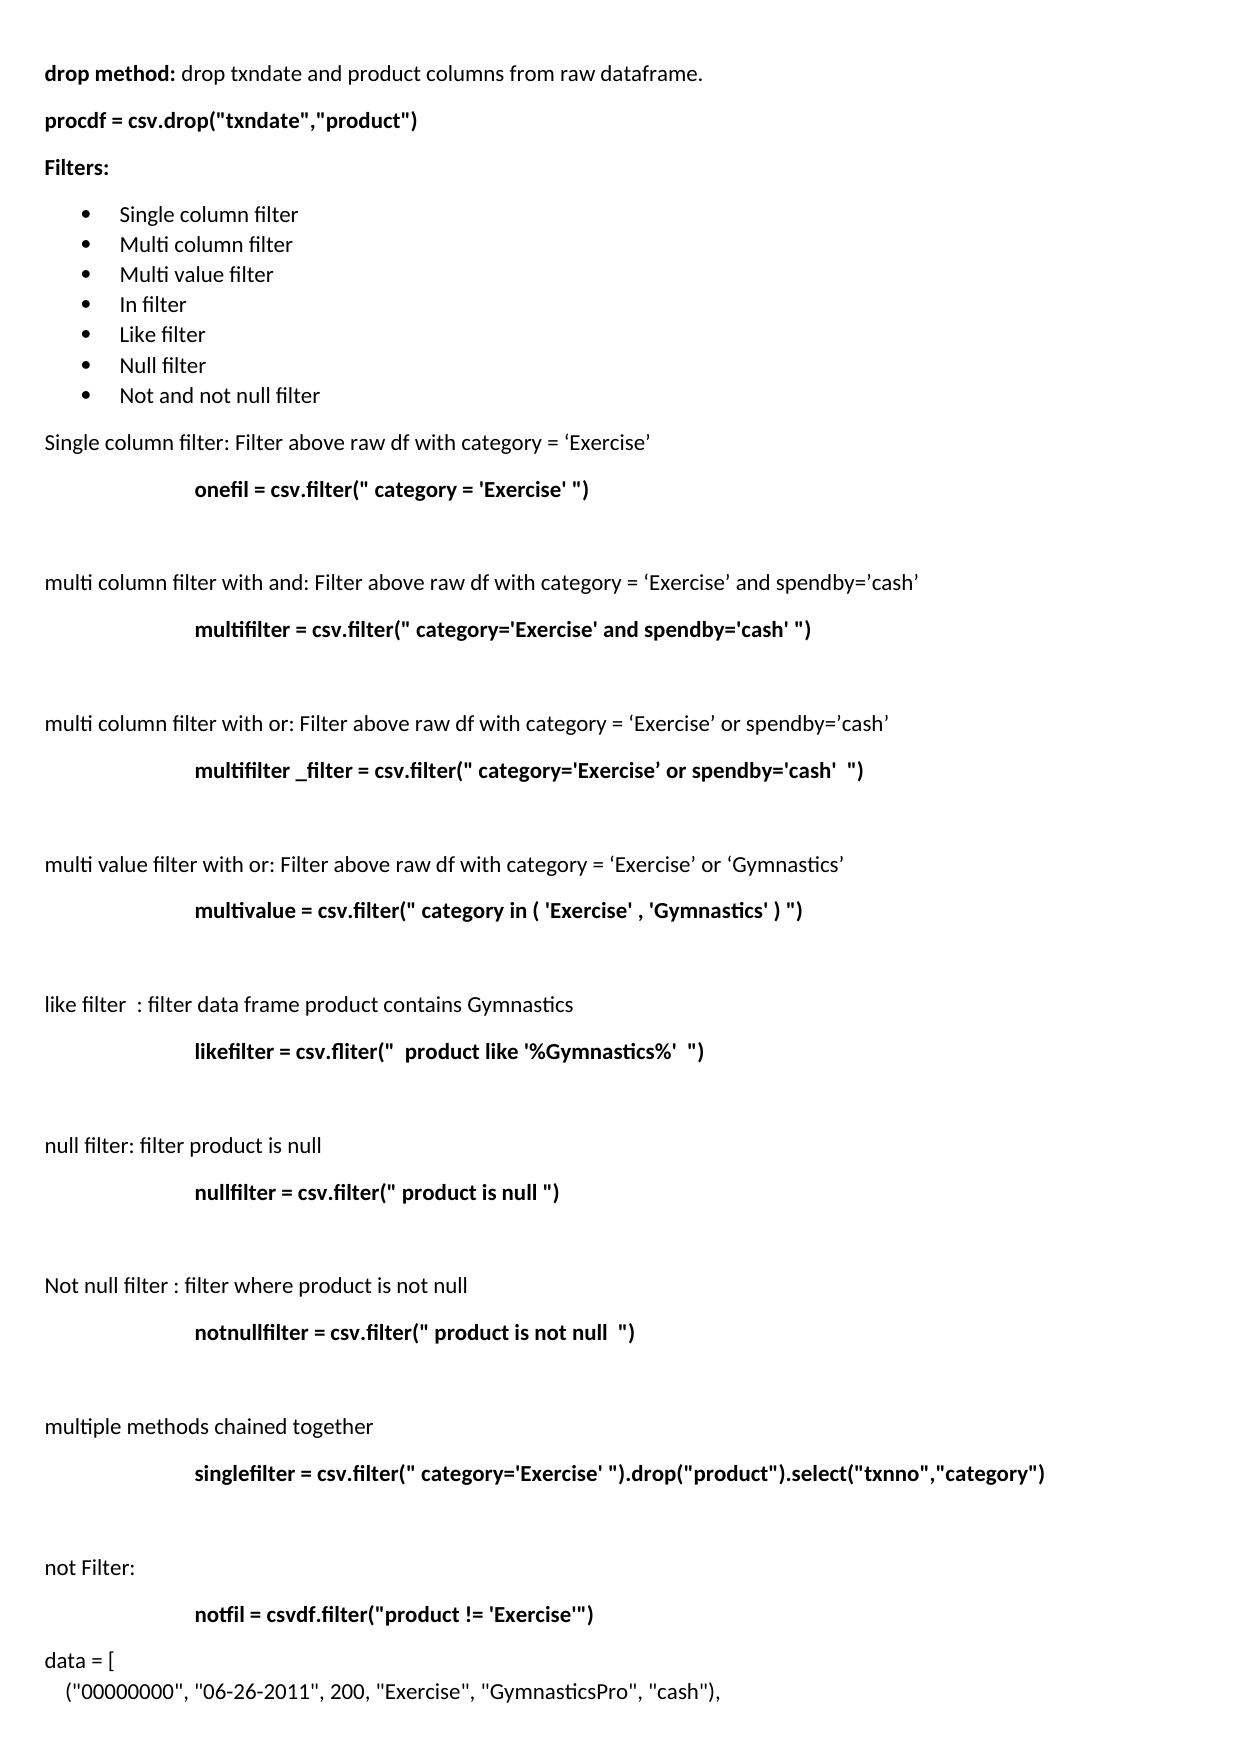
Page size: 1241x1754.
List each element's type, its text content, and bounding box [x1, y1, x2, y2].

list Multi value filter [82, 260, 1211, 288]
list Null filter [82, 351, 1211, 379]
text onefil = csv.filter(" category = 'Exercise' ") [119, 475, 1211, 503]
list In filter [82, 290, 1211, 318]
text multi column filter with or: Filter above raw df with category = ‘Exercise’ or spendby=’cash’ [44, 709, 1211, 737]
text like filter : filter data frame product contains Gymnastics [44, 990, 1211, 1018]
text null filter: filter product is null [44, 1131, 1211, 1159]
text Single column filter: Filter above raw df with category = ‘Exercise’ [44, 428, 1211, 456]
text not Filter: [44, 1553, 1211, 1581]
text notnullfilter = csv.filter(" product is not null ") [119, 1318, 1211, 1347]
text drop method: drop txndate and product columns from raw dataframe. [44, 59, 1211, 87]
list Not and not null filter [82, 381, 1211, 409]
text multivalue = csv.filter(" category in ( 'Exercise' , 'Gymnastics' ) ") [119, 897, 1211, 925]
text multifilter = csv.filter(" category='Exercise' and spendby='cash' ") [119, 615, 1211, 643]
text notfil = csvdf.filter("product != 'Exercise'") [44, 1600, 1211, 1628]
text Not null filter : filter where product is not null [44, 1272, 1211, 1300]
text multiple methods chained together [44, 1412, 1211, 1440]
text multi column filter with and: Filter above raw df with category = ‘Exercise’ and spendby=’cash’ [44, 568, 1211, 597]
list Single column filter [82, 200, 1211, 228]
text singlefilter = csv.filter(" category='Exercise' ").drop("product").select("txnno","category") [119, 1459, 1211, 1487]
text multi value filter with or: Filter above raw df with category = ‘Exercise’ or ‘Gymnastics’ [44, 850, 1211, 878]
list Like filter [82, 321, 1211, 349]
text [44, 1647, 1211, 1705]
text procdf = csv.drop("txndate","product") [44, 106, 1211, 134]
list Multi column filter [82, 230, 1211, 258]
text Filters: [44, 153, 1211, 181]
text nullfilter = csv.filter(" product is null ") [119, 1178, 1211, 1206]
text likefilter = csv.fliter(" product like '%Gymnastics%' ") [119, 1037, 1211, 1065]
text multifilter _filter = csv.filter(" category='Exercise’ or spendby='cash' ") [119, 756, 1211, 784]
